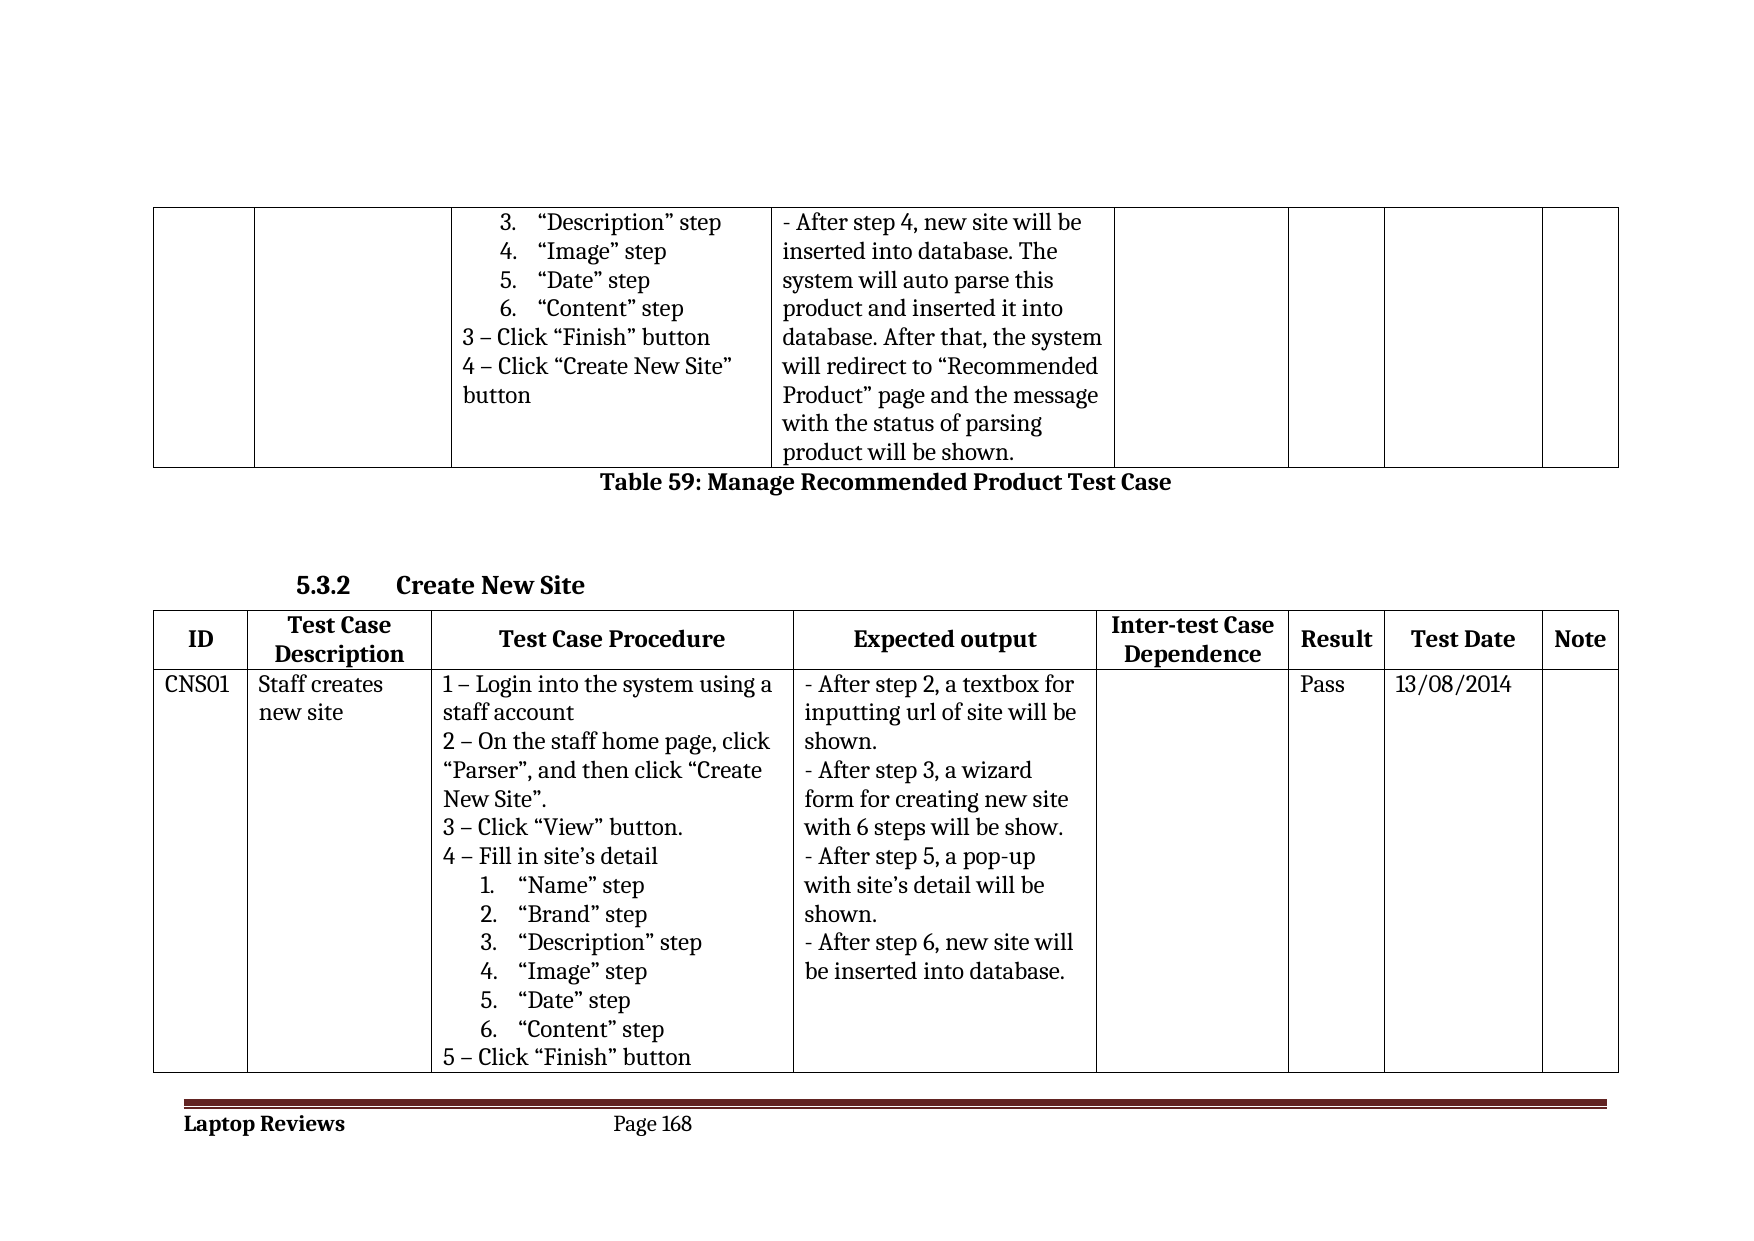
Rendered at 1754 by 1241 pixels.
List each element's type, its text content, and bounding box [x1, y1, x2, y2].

text Table 59: Manage Recommended Product Test Case [165, 468, 1607, 497]
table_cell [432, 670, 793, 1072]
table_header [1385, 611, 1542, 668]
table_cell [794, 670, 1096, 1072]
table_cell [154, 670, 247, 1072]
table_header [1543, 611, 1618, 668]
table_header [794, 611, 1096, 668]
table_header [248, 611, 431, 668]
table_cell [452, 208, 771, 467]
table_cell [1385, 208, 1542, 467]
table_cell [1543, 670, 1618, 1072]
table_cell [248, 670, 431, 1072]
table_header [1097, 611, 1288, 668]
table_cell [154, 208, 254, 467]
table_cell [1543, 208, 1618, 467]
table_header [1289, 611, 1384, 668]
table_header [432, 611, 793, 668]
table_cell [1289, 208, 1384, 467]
subtitle Create New Site [296, 570, 1607, 602]
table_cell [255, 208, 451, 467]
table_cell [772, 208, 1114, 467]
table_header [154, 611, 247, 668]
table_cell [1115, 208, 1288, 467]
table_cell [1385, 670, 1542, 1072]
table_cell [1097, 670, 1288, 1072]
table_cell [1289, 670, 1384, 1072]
